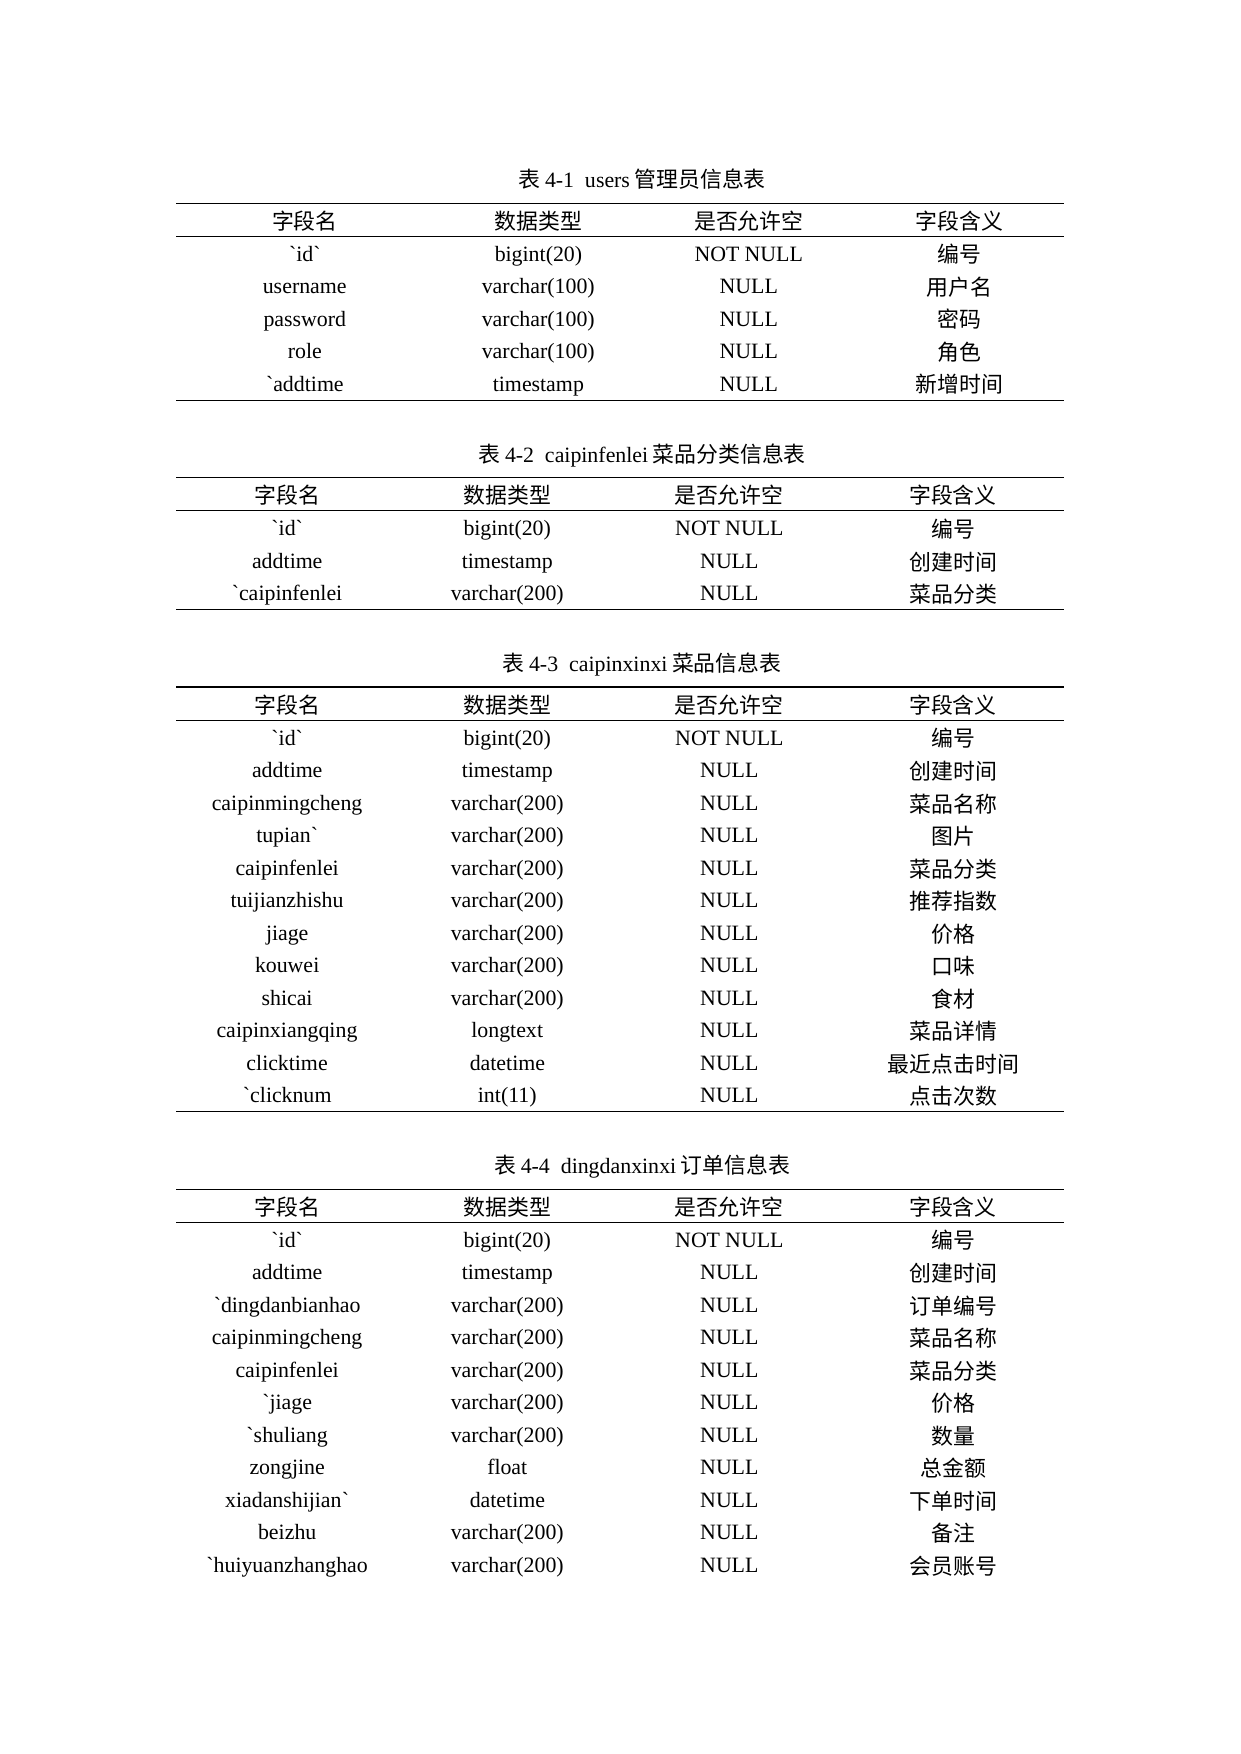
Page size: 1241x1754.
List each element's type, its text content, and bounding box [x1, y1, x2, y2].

table_cell 角色 [854, 335, 1064, 367]
table_cell caipinmingcheng [176, 786, 398, 819]
table_cell NULL [643, 335, 854, 367]
table_cell bigint(20) [398, 511, 616, 544]
table_cell 会员账号 [842, 1548, 1064, 1581]
table_cell varchar(100) [433, 302, 643, 334]
table_cell NULL [616, 1483, 842, 1516]
table_cell 推荐指数 [842, 884, 1064, 916]
table_cell 菜品分类 [842, 577, 1064, 609]
table_header 字段含义 [841, 478, 1064, 510]
table_header 数据类型 [398, 688, 616, 720]
table_cell `id` [176, 237, 433, 269]
table_header 字段含义 [854, 204, 1064, 236]
table_cell addtime [176, 1256, 398, 1288]
table_header 字段名 [176, 688, 398, 720]
table_cell NULL [616, 1256, 842, 1288]
table_cell caipinmingcheng [176, 1321, 398, 1353]
table_cell `caipinfenlei [176, 577, 398, 609]
table_cell varchar(200) [398, 1516, 616, 1548]
table_cell kouwei [176, 949, 398, 981]
table_cell varchar(100) [433, 270, 643, 302]
table_cell float [398, 1451, 616, 1483]
table_cell 总金额 [842, 1451, 1064, 1483]
table_cell 食材 [842, 981, 1064, 1014]
table_cell NULL [616, 544, 842, 577]
table_cell NULL [643, 367, 854, 399]
table_cell NULL [616, 1079, 842, 1111]
table_cell tupian` [176, 819, 398, 851]
table_cell 密码 [854, 302, 1064, 334]
table_header 是否允许空 [616, 688, 841, 720]
table_header 数据类型 [433, 204, 643, 236]
table_header 字段含义 [841, 688, 1064, 720]
table_cell datetime [398, 1046, 616, 1079]
table_cell NULL [616, 949, 842, 981]
table_cell varchar(200) [398, 851, 616, 884]
table_cell caipinfenlei [176, 851, 398, 884]
table_cell varchar(200) [398, 949, 616, 981]
table_cell shicai [176, 981, 398, 1014]
table_header 字段含义 [841, 1190, 1064, 1222]
table_cell varchar(200) [398, 1418, 616, 1451]
table_cell varchar(200) [398, 981, 616, 1014]
table_cell jiage [176, 916, 398, 949]
table_cell 创建时间 [842, 754, 1064, 786]
table_cell beizhu [176, 1516, 398, 1548]
table_cell NULL [616, 1353, 842, 1386]
table_cell 最近点击时间 [842, 1046, 1064, 1079]
table_cell NULL [616, 851, 842, 884]
table_cell NULL [616, 819, 842, 851]
table_cell int(11) [398, 1079, 616, 1111]
table_cell varchar(200) [398, 1321, 616, 1353]
table_cell `shuliang [176, 1418, 398, 1451]
table_cell bigint(20) [398, 721, 616, 754]
table_cell 编号 [842, 721, 1064, 754]
table_cell NULL [616, 754, 842, 786]
text 表4-2 caipinfenlei菜品分类信息表 [148, 436, 1092, 469]
table_cell varchar(200) [398, 577, 616, 609]
table_cell NOT NULL [616, 721, 842, 754]
table_cell NOT NULL [616, 1223, 842, 1256]
table_cell caipinxiangqing [176, 1014, 398, 1046]
table_cell varchar(200) [398, 1288, 616, 1321]
table_cell bigint(20) [398, 1223, 616, 1256]
table_cell NULL [616, 1321, 842, 1353]
table_cell varchar(200) [398, 884, 616, 916]
table_cell NULL [616, 786, 842, 819]
table_cell 新增时间 [854, 367, 1064, 399]
table_cell addtime [176, 754, 398, 786]
table_cell timestamp [398, 544, 616, 577]
table_cell 点击次数 [842, 1079, 1064, 1111]
table_cell 创建时间 [842, 1256, 1064, 1288]
table_cell `id` [176, 511, 398, 544]
table_cell NULL [616, 1418, 842, 1451]
table_cell NULL [643, 270, 854, 302]
table_header 字段名 [176, 478, 398, 510]
table_cell password [176, 302, 433, 334]
table_cell varchar(100) [433, 335, 643, 367]
table_cell longtext [398, 1014, 616, 1046]
table_cell varchar(200) [398, 819, 616, 851]
table_cell `huiyuanzhanghao [176, 1548, 398, 1581]
table_cell role [176, 335, 433, 367]
table_cell NULL [616, 884, 842, 916]
table_cell NULL [616, 916, 842, 949]
table_cell NULL [616, 1288, 842, 1321]
table_cell tuijianzhishu [176, 884, 398, 916]
table_cell 订单编号 [842, 1288, 1064, 1321]
table_cell 备注 [842, 1516, 1064, 1548]
table_cell varchar(200) [398, 1386, 616, 1418]
table_cell NULL [643, 302, 854, 334]
table_header 是否允许空 [616, 478, 841, 510]
table_cell NULL [616, 1516, 842, 1548]
table_cell clicktime [176, 1046, 398, 1079]
table_cell 编号 [842, 1223, 1064, 1256]
table_header 字段名 [176, 204, 433, 236]
table_cell NULL [616, 1014, 842, 1046]
table_cell 编号 [854, 237, 1064, 269]
table_cell `id` [176, 721, 398, 754]
table_header 数据类型 [398, 1190, 616, 1222]
table_header 数据类型 [398, 478, 616, 510]
table_cell 价格 [842, 1386, 1064, 1418]
table_cell NOT NULL [616, 511, 842, 544]
table_cell 编号 [842, 511, 1064, 544]
table_header 是否允许空 [643, 204, 854, 236]
table_cell xiadanshijian` [176, 1483, 398, 1516]
table_cell `clicknum [176, 1079, 398, 1111]
table_cell varchar(200) [398, 1548, 616, 1581]
table_cell datetime [398, 1483, 616, 1516]
table_cell 菜品分类 [842, 1353, 1064, 1386]
table_cell NOT NULL [643, 237, 854, 269]
table_cell `id` [176, 1223, 398, 1256]
table_cell `jiage [176, 1386, 398, 1418]
table_cell caipinfenlei [176, 1353, 398, 1386]
text 表4-4 dingdanxinxi订单信息表 [148, 1148, 1092, 1181]
table_cell bigint(20) [433, 237, 643, 269]
table_cell 菜品名称 [842, 786, 1064, 819]
table_cell `dingdanbianhao [176, 1288, 398, 1321]
table_cell timestamp [433, 367, 643, 399]
table_cell NULL [616, 1548, 842, 1581]
table_cell 菜品分类 [842, 851, 1064, 884]
table_cell 菜品详情 [842, 1014, 1064, 1046]
table_cell varchar(200) [398, 786, 616, 819]
table_cell NULL [616, 1046, 842, 1079]
table_header 字段名 [176, 1190, 398, 1222]
table_cell varchar(200) [398, 916, 616, 949]
table_cell NULL [616, 1451, 842, 1483]
table_cell 菜品名称 [842, 1321, 1064, 1353]
table_cell 口味 [842, 949, 1064, 981]
table_cell `addtime [176, 367, 433, 399]
text 表4-3 caipinxinxi菜品信息表 [148, 646, 1092, 678]
table_cell 数量 [842, 1418, 1064, 1451]
table_cell NULL [616, 577, 842, 609]
table_cell 用户名 [854, 270, 1064, 302]
table_cell 下单时间 [842, 1483, 1064, 1516]
text 表4-1 users管理员信息表 [148, 162, 1092, 194]
table_cell username [176, 270, 433, 302]
table_cell NULL [616, 1386, 842, 1418]
table_cell timestamp [398, 754, 616, 786]
table_cell timestamp [398, 1256, 616, 1288]
table_cell 价格 [842, 916, 1064, 949]
table_cell varchar(200) [398, 1353, 616, 1386]
table_cell 创建时间 [842, 544, 1064, 577]
table_cell 图片 [842, 819, 1064, 851]
table_cell zongjine [176, 1451, 398, 1483]
table_cell NULL [616, 981, 842, 1014]
table_cell addtime [176, 544, 398, 577]
table_header 是否允许空 [616, 1190, 841, 1222]
